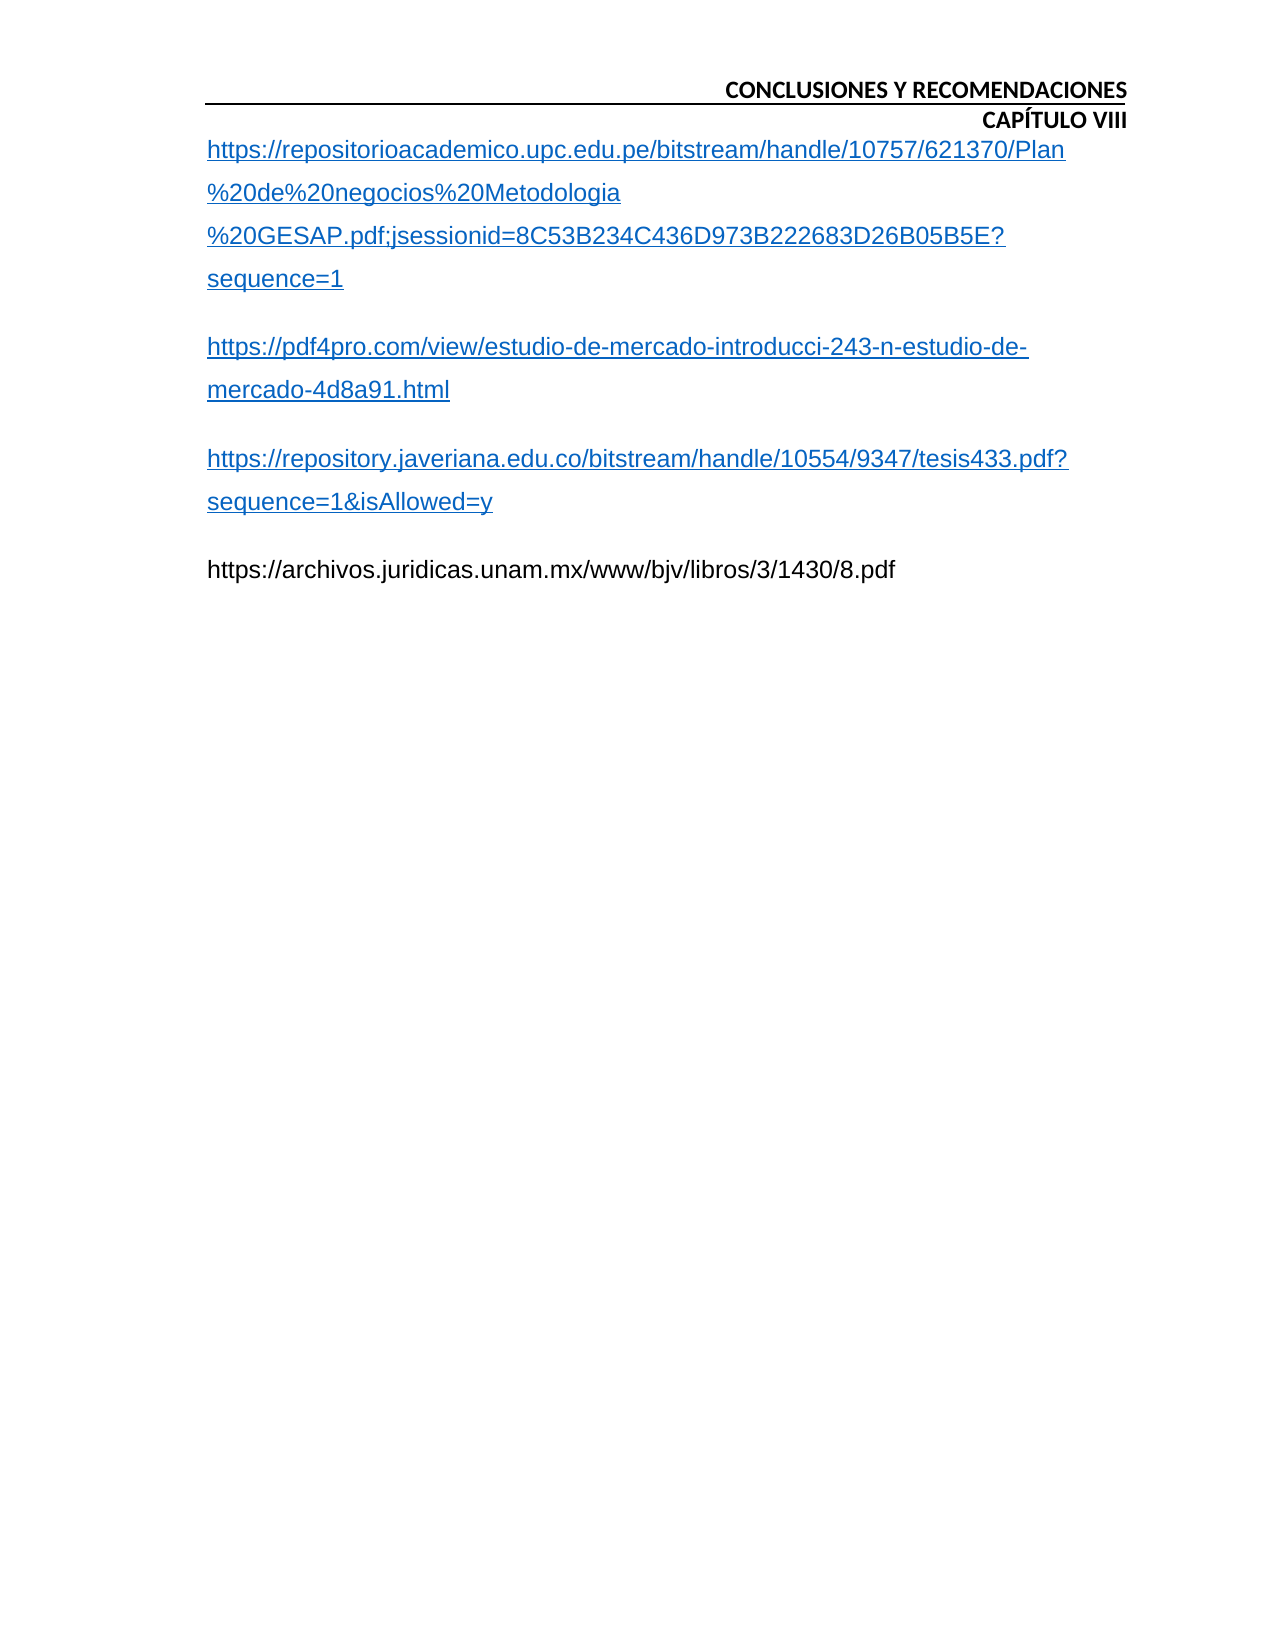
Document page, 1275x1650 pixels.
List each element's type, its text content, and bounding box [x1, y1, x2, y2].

text https://repository.javeriana.edu.co/bitstream/handle/10554/9347/tesis433.pdf?sequence=1&isAllowed=y [207, 444, 1127, 516]
text https://pdf4pro.com/view/estudio-de-mercado-introducci-243-n-estudio-de-mercado-4d8a91.html [207, 332, 1127, 404]
text https://repositorioacademico.upc.edu.pe/bitstream/handle/10757/621370/Plan%20de%20negocios%20Metodologia%20GESAP.pdf;jsessionid=8C53B234C436D973B222683D26B05B5E?sequence=1 [207, 135, 1127, 293]
text https://archivos.juridicas.unam.mx/www/bjv/libros/3/1430/8.pdf [207, 555, 1127, 584]
